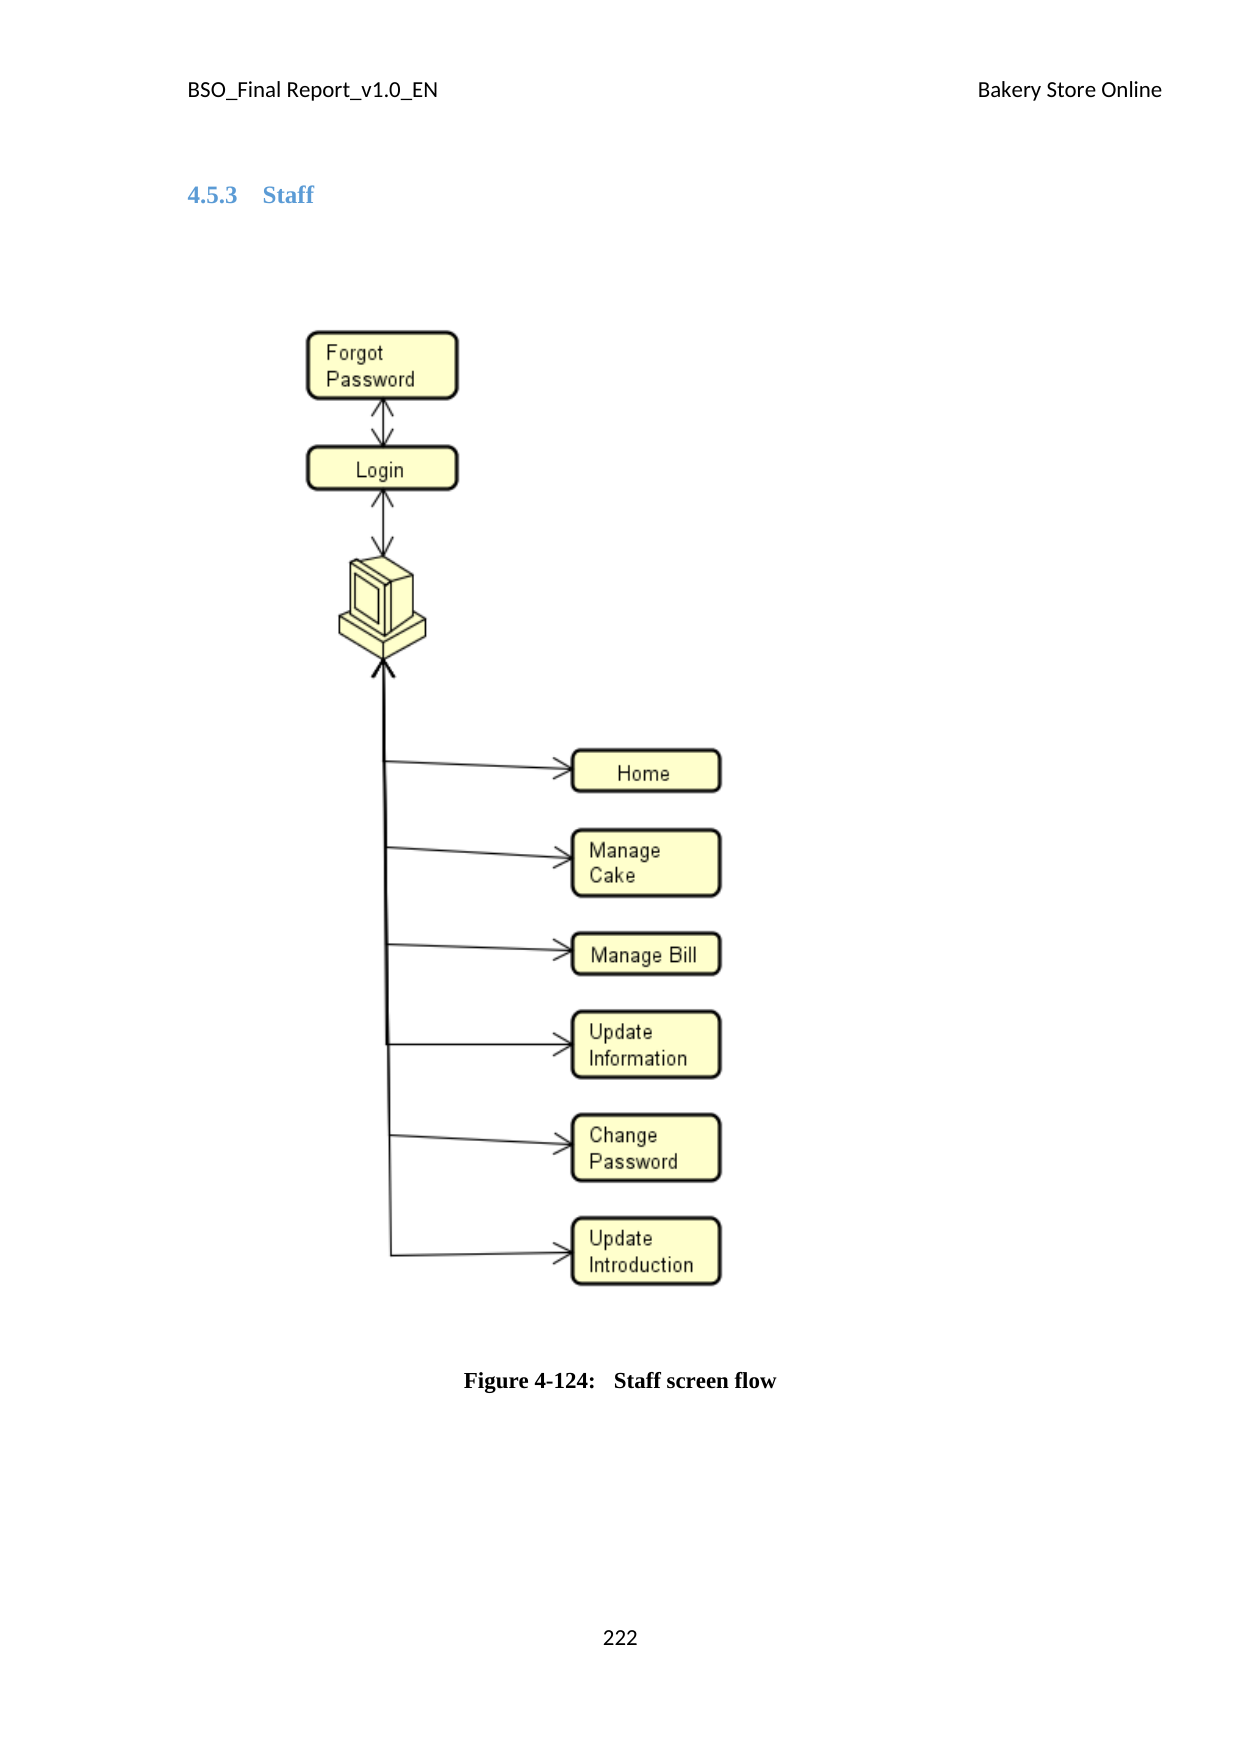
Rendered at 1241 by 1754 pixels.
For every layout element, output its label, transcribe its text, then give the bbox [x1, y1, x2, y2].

subtitle Staff [187, 180, 1053, 209]
text Staff screen flow [187, 1367, 1053, 1394]
picture [187, 211, 821, 1349]
